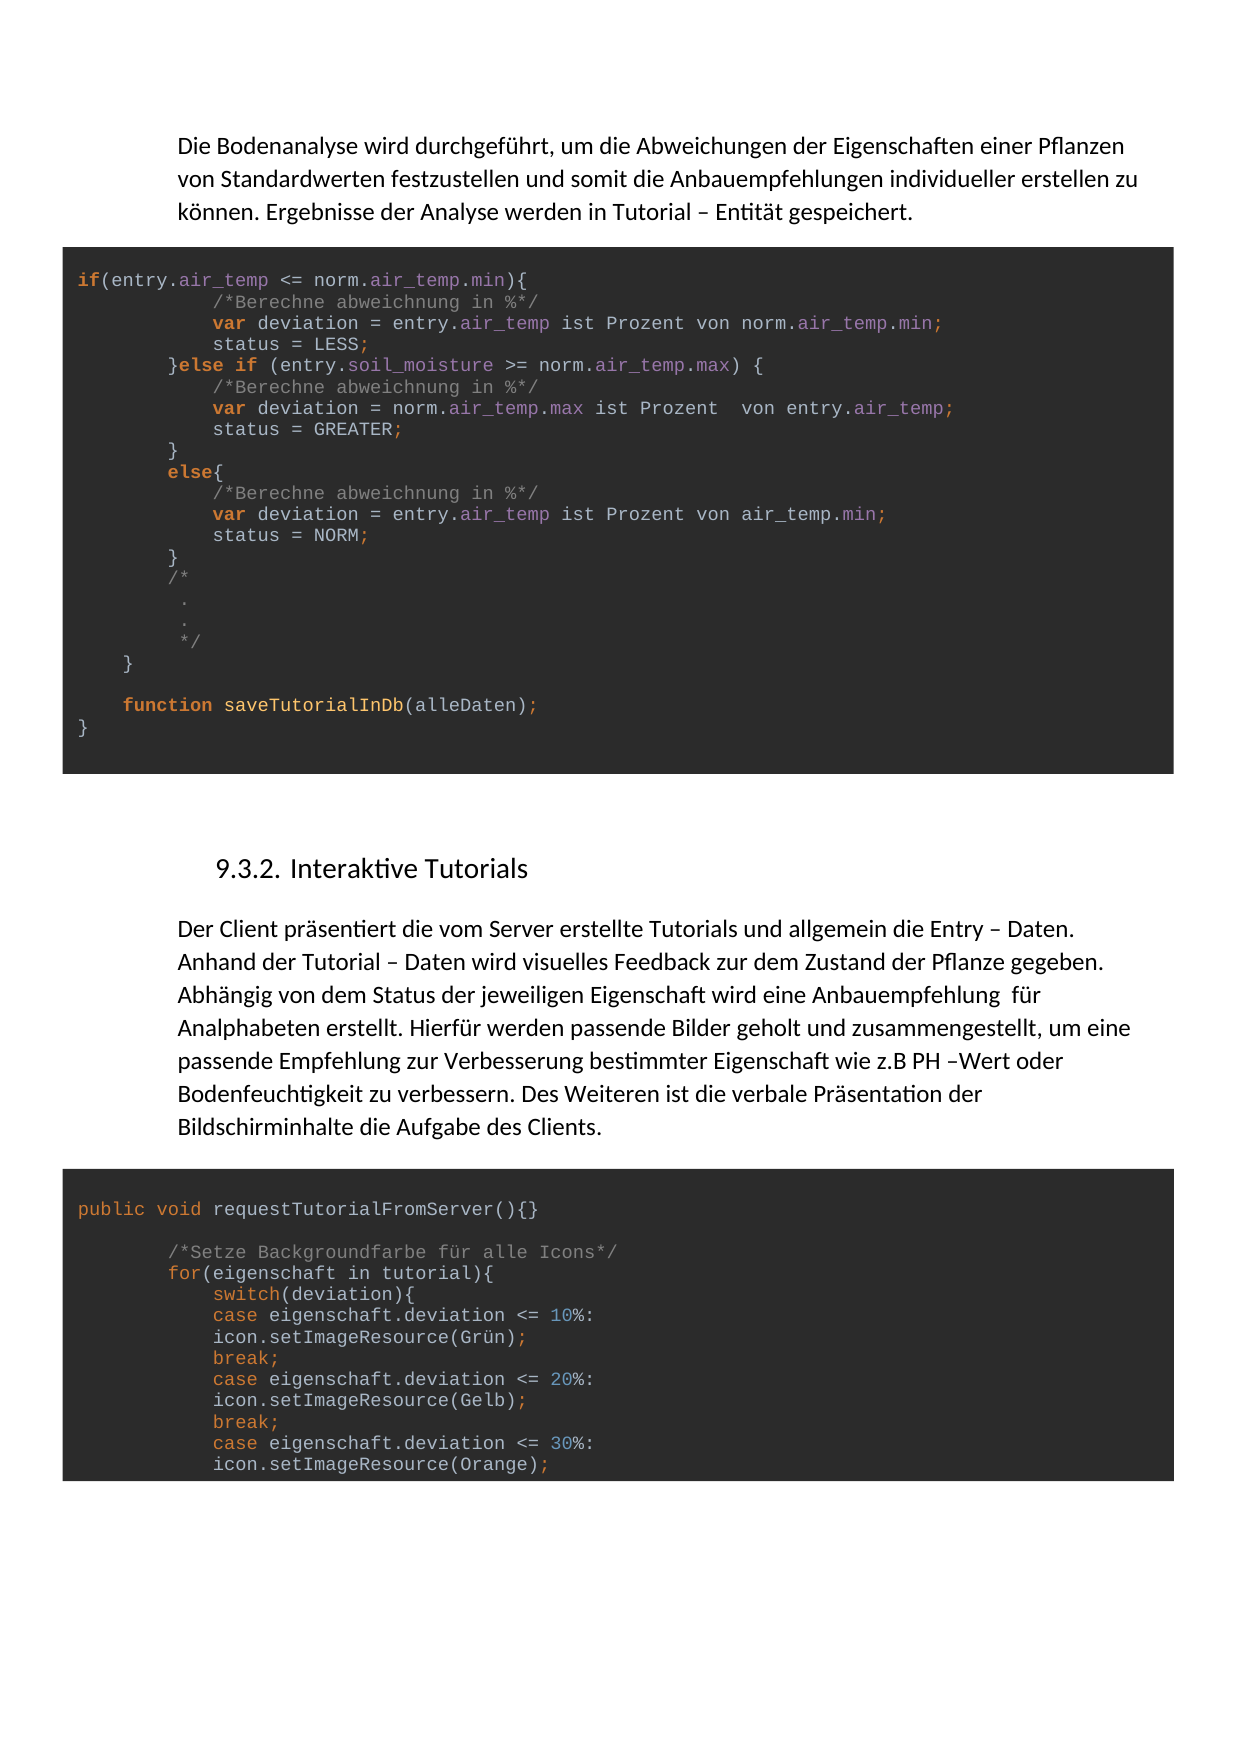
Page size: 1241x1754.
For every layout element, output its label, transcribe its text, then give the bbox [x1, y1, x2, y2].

subtitle Interaktive Tutorials [215, 850, 1152, 885]
text Die Bodenanalyse wird durchgeführt, um die Abweichungen der Eigenschaften einer Pflanzen von Standardwerten festzustellen und somit die Anbauempfehlungen individueller erstellen zu können. Ergebnisse der Analyse werden in Tutorial – Entität gespeichert. [177, 130, 1152, 226]
text Der Client präsentiert die vom Server erstellte Tutorials und allgemein die Entry – Daten. Anhand der Tutorial – Daten wird visuelles Feedback zur dem Zustand der Pflanze gegeben. Abhängig von dem Status der jeweiligen Eigenschaft wird eine Anbauempfehlung für Analphabeten erstellt. Hierfür werden passende Bilder geholt und zusammengestellt, um eine passende Empfehlung zur Verbesserung bestimmter Eigenschaft wie z.B PH –Wert oder Bodenfeuchtigkeit zu verbessern. Des Weiteren ist die verbale Präsentation der Bildschirminhalte die Aufgabe des Clients. [177, 913, 1152, 1141]
